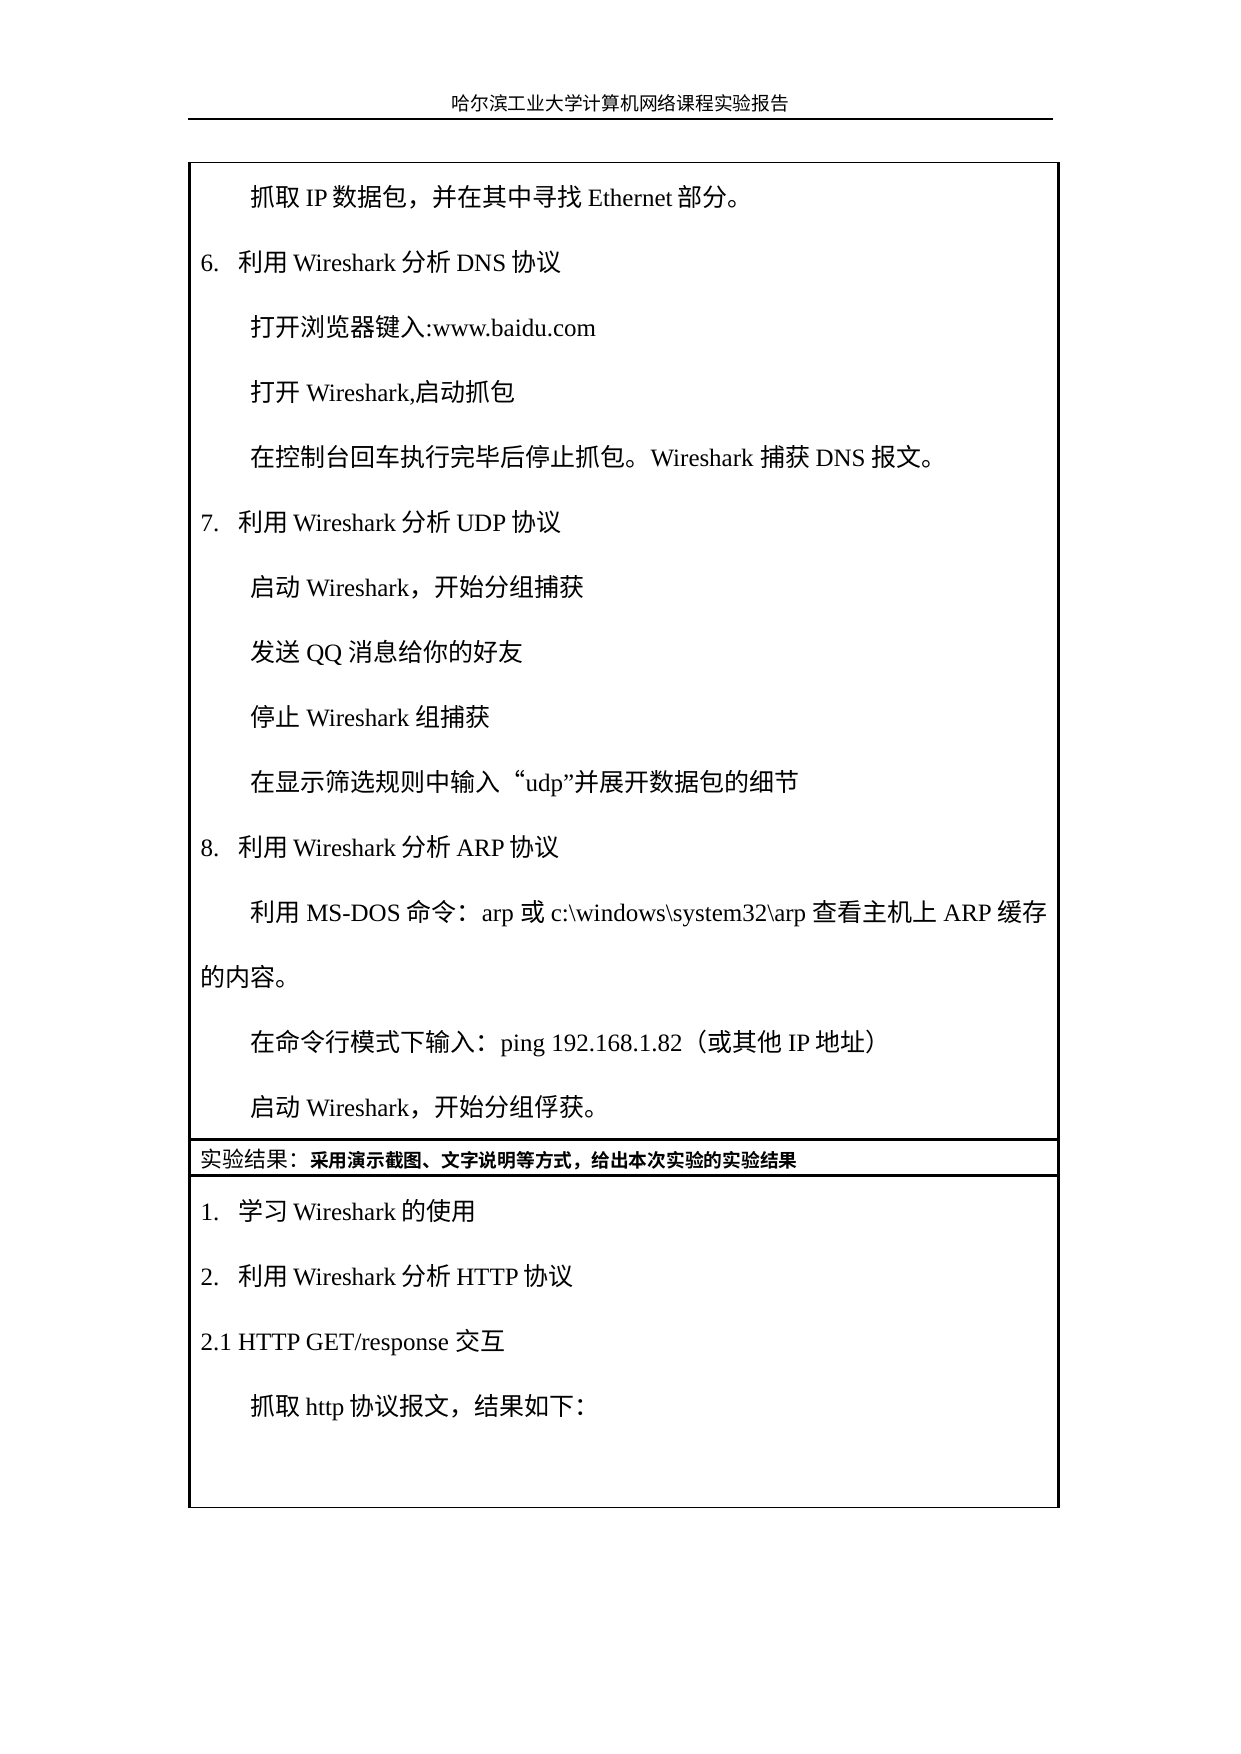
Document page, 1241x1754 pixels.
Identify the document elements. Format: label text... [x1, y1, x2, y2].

table_cell 实验结果：采用演示截图、文字说明等方式，给出本次实验的实验结果 [191, 1141, 1057, 1174]
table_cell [191, 1177, 1057, 1507]
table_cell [191, 163, 1057, 1138]
